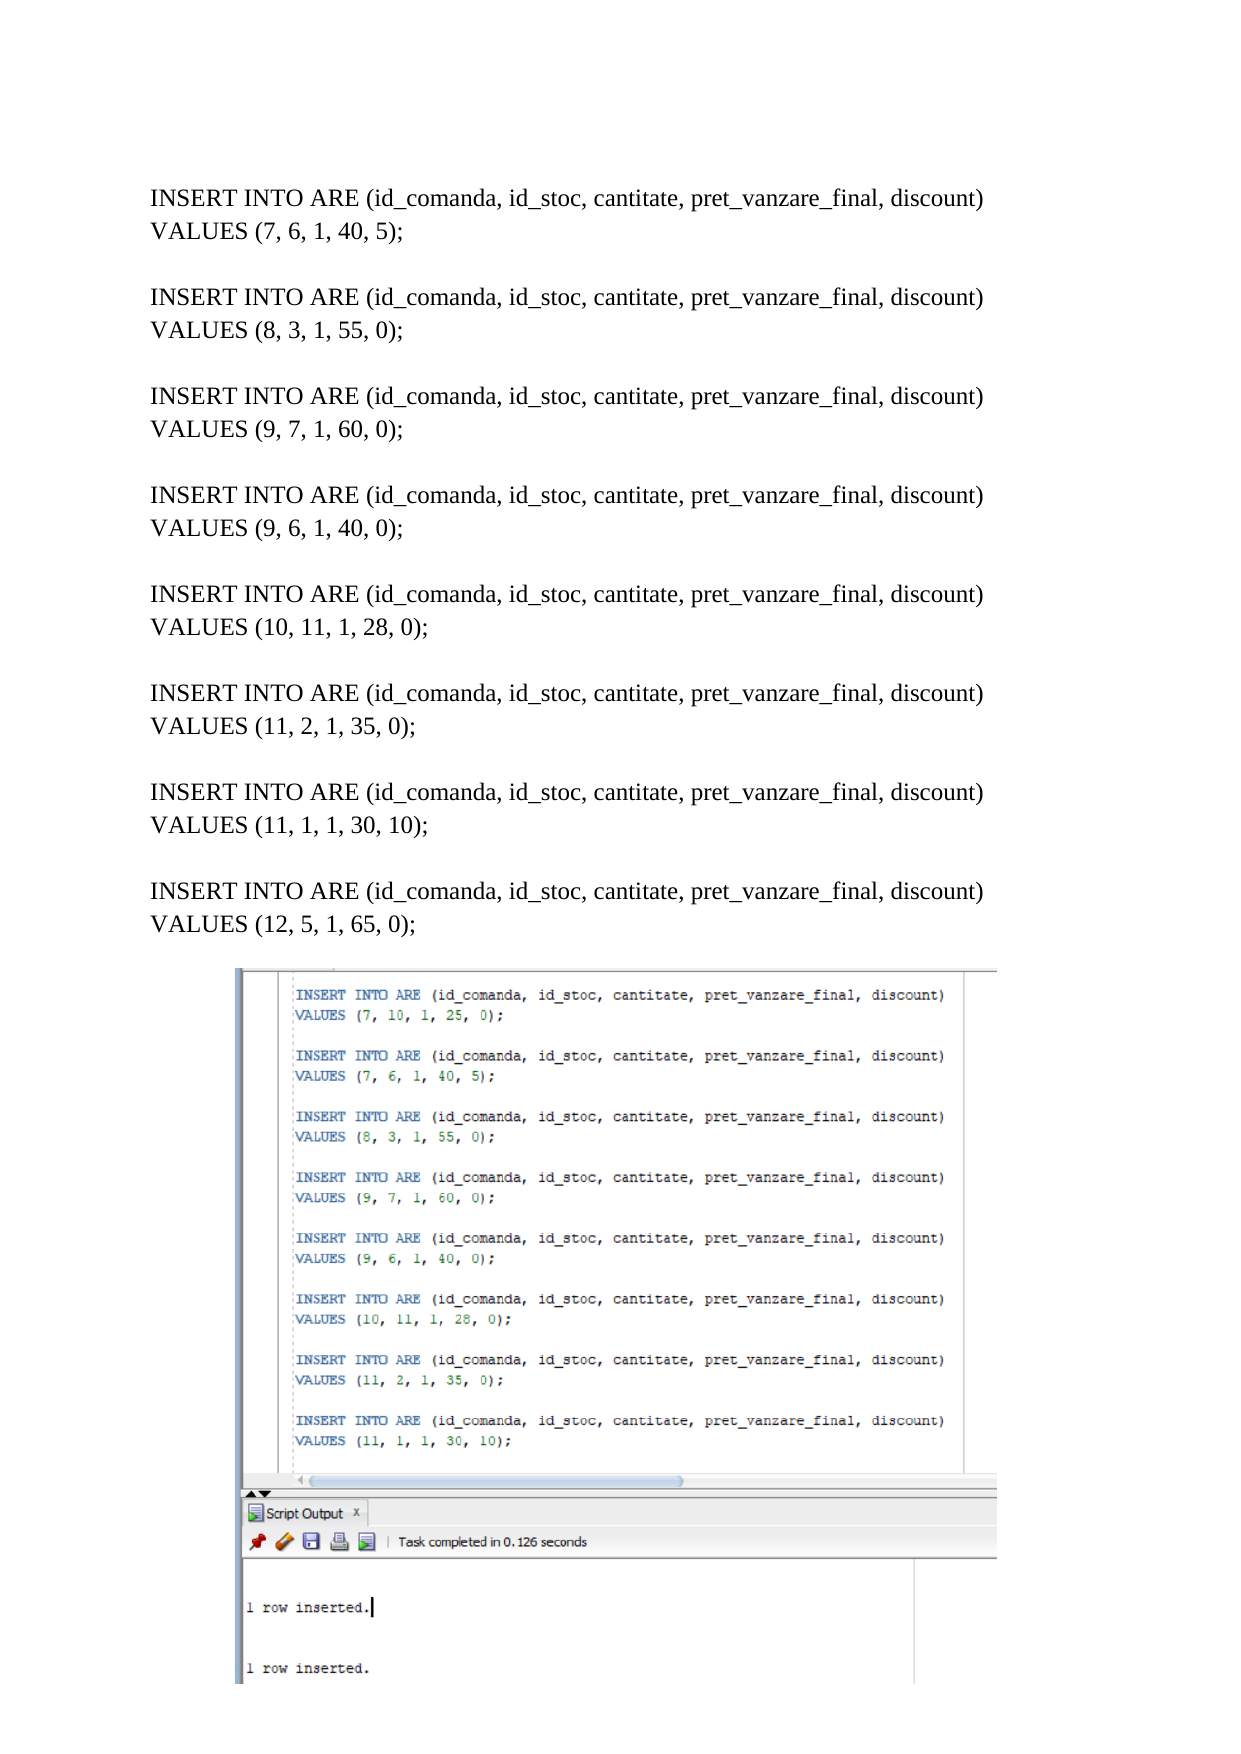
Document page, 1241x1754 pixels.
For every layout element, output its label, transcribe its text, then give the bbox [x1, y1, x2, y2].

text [150, 282, 1090, 311]
text VALUES (9, 6, 1, 40, 0); [150, 513, 1090, 542]
text VALUES (7, 6, 1, 40, 5); [150, 216, 1090, 245]
picture [234, 968, 997, 1684]
text VALUES (12, 5, 1, 65, 0); [150, 909, 1090, 938]
text VALUES (11, 2, 1, 35, 0); [150, 711, 1090, 740]
text INSERT INTO ARE (id_comanda, id_stoc, cantitate, pret_vanzare_final, discount) [150, 678, 1090, 707]
text VALUES (11, 1, 1, 30, 10); [150, 810, 1090, 839]
text INSERT INTO ARE (id_comanda, id_stoc, cantitate, pret_vanzare_final, discount) [150, 777, 1090, 806]
text INSERT INTO ARE (id_comanda, id_stoc, cantitate, pret_vanzare_final, discount) [150, 876, 1090, 905]
text VALUES (8, 3, 1, 55, 0); [150, 315, 1090, 344]
text INSERT INTO ARE (id_comanda, id_stoc, cantitate, pret_vanzare_final, discount) [150, 480, 1090, 509]
text VALUES (9, 7, 1, 60, 0); [150, 414, 1090, 443]
text INSERT INTO ARE (id_comanda, id_stoc, cantitate, pret_vanzare_final, discount) [150, 381, 1090, 410]
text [150, 183, 1090, 212]
text VALUES (10, 11, 1, 28, 0); [150, 612, 1090, 641]
text INSERT INTO ARE (id_comanda, id_stoc, cantitate, pret_vanzare_final, discount) [150, 579, 1090, 608]
